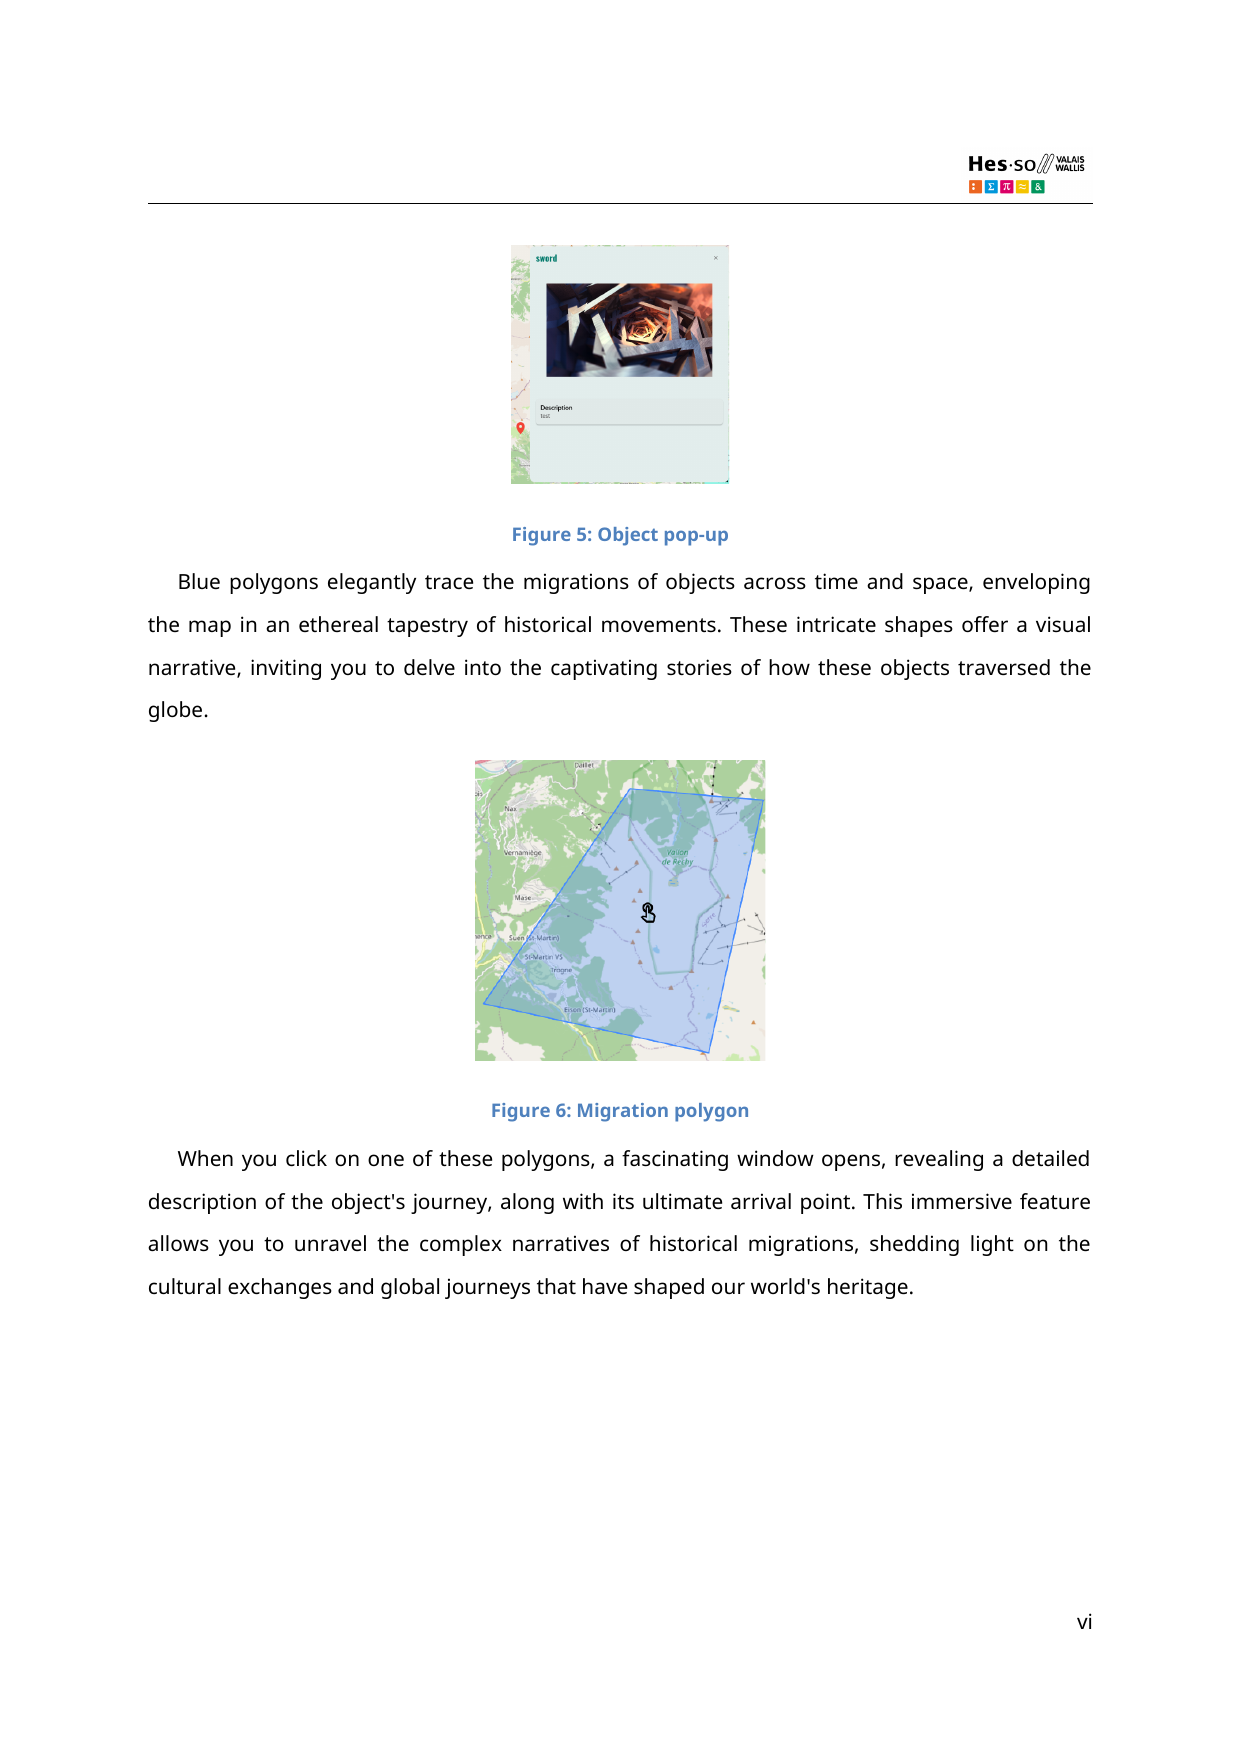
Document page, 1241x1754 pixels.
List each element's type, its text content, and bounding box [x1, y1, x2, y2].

text Figure 5: Object pop-up [148, 521, 1093, 547]
picture [511, 245, 730, 484]
picture [960, 147, 1093, 202]
picture [475, 760, 766, 1061]
text Figure 6: Migration polygon [148, 1098, 1093, 1123]
text When you click on one of these polygons, a fascinating window opens, revealing a detailed description of the object's journey, along with its ultimate arrival point. This immersive feature allows you to unravel the complex narratives of historical migrations, shedding light on the cultural exchanges and global journeys that have shaped our world's heritage. [148, 1144, 1093, 1300]
text Blue polygons elegantly trace the migrations of objects across time and space, enveloping the map in an ethereal tapestry of historical movements. These intricate shapes offer a visual narrative, inviting you to delve into the captivating stories of how these objects traversed the globe. [148, 567, 1093, 724]
